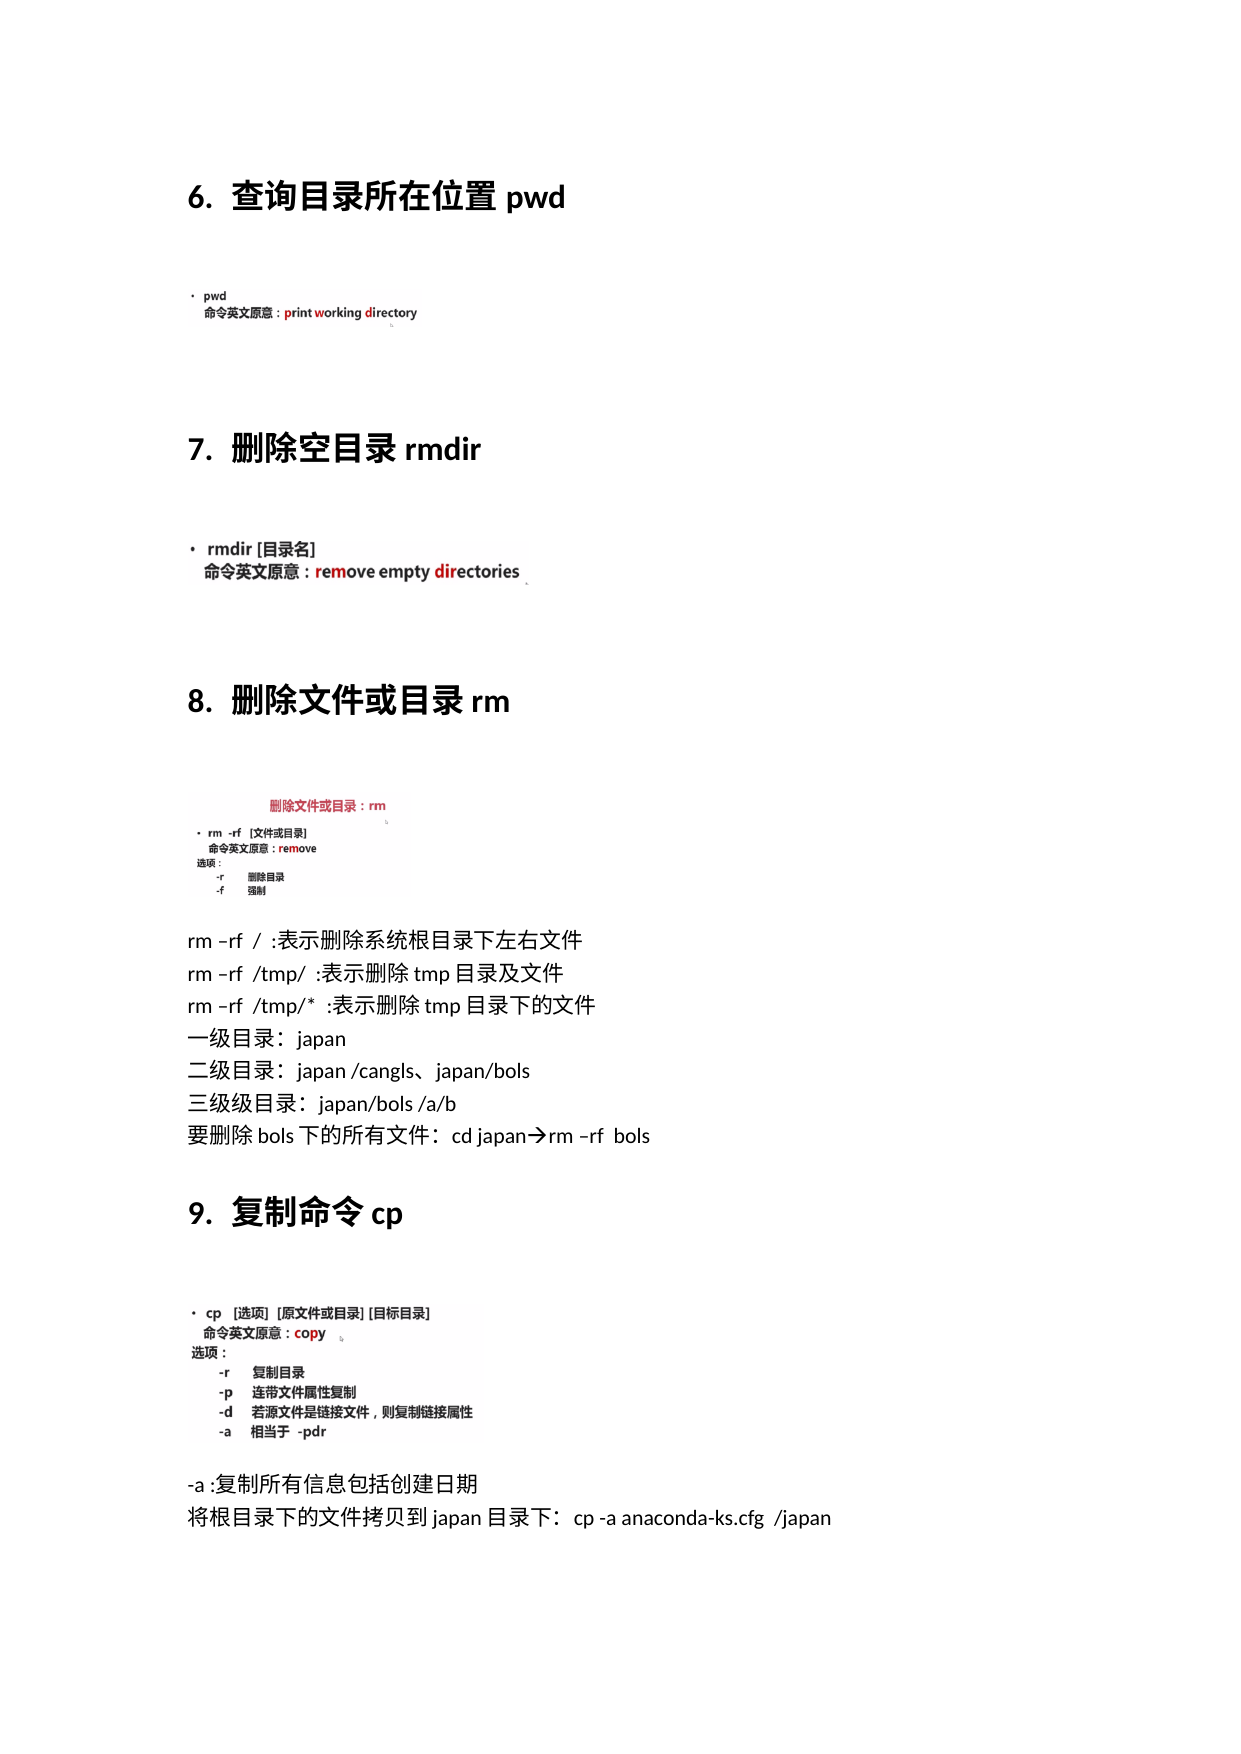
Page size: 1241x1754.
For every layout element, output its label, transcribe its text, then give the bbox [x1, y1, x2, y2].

text 一级目录：japan [187, 1020, 1053, 1053]
subtitle 8. 删除文件或目录rm [187, 666, 1053, 731]
text rm –rf / :表示删除系统根目录下左右文件 [187, 923, 1053, 955]
text 二级目录：japan /cangls、japan/bols [187, 1053, 1053, 1085]
text rm –rf /tmp/* :表示删除tmp目录下的文件 [187, 988, 1053, 1020]
text -a :复制所有信息包括创建日期 [187, 1467, 1053, 1499]
subtitle 6. 查询目录所在位置 pwd [187, 162, 1053, 227]
picture [187, 289, 423, 327]
text rm –rf /tmp/ :表示删除tmp目录及文件 [187, 955, 1053, 988]
picture [187, 792, 412, 897]
text 将根目录下的文件拷贝到japan目录下：cp -a anaconda-ks.cfg /japan [187, 1499, 1053, 1532]
text 要删除bols下的所有文件：cd japanrm –rf bols [187, 1118, 1053, 1150]
text 三级级目录：japan/bols /a/b [187, 1085, 1053, 1118]
picture [187, 1304, 485, 1443]
subtitle 9. 复制命令cp [187, 1177, 1053, 1242]
picture [187, 541, 529, 585]
subtitle 7. 删除空目录rmdir [187, 414, 1053, 479]
